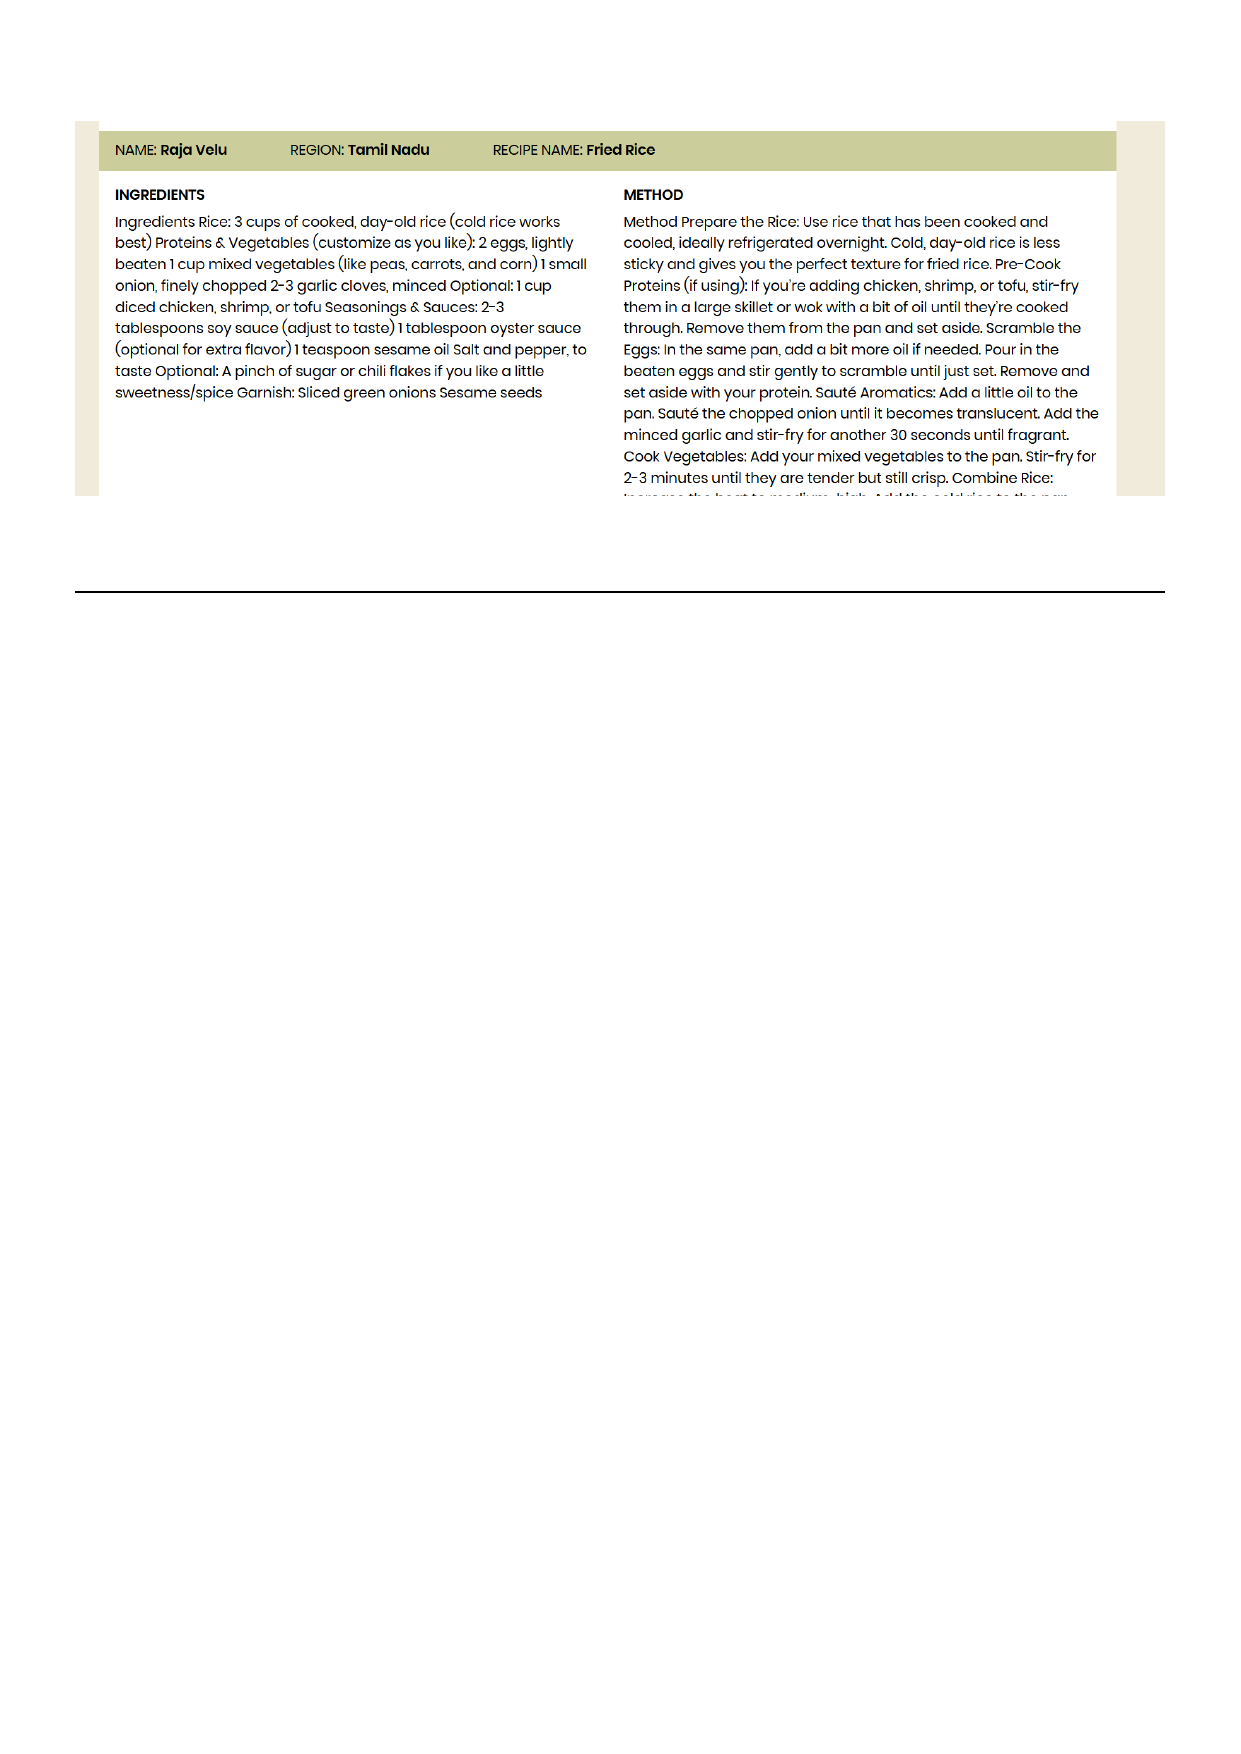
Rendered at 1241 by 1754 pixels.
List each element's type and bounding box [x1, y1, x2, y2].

picture [75, 121, 1166, 496]
